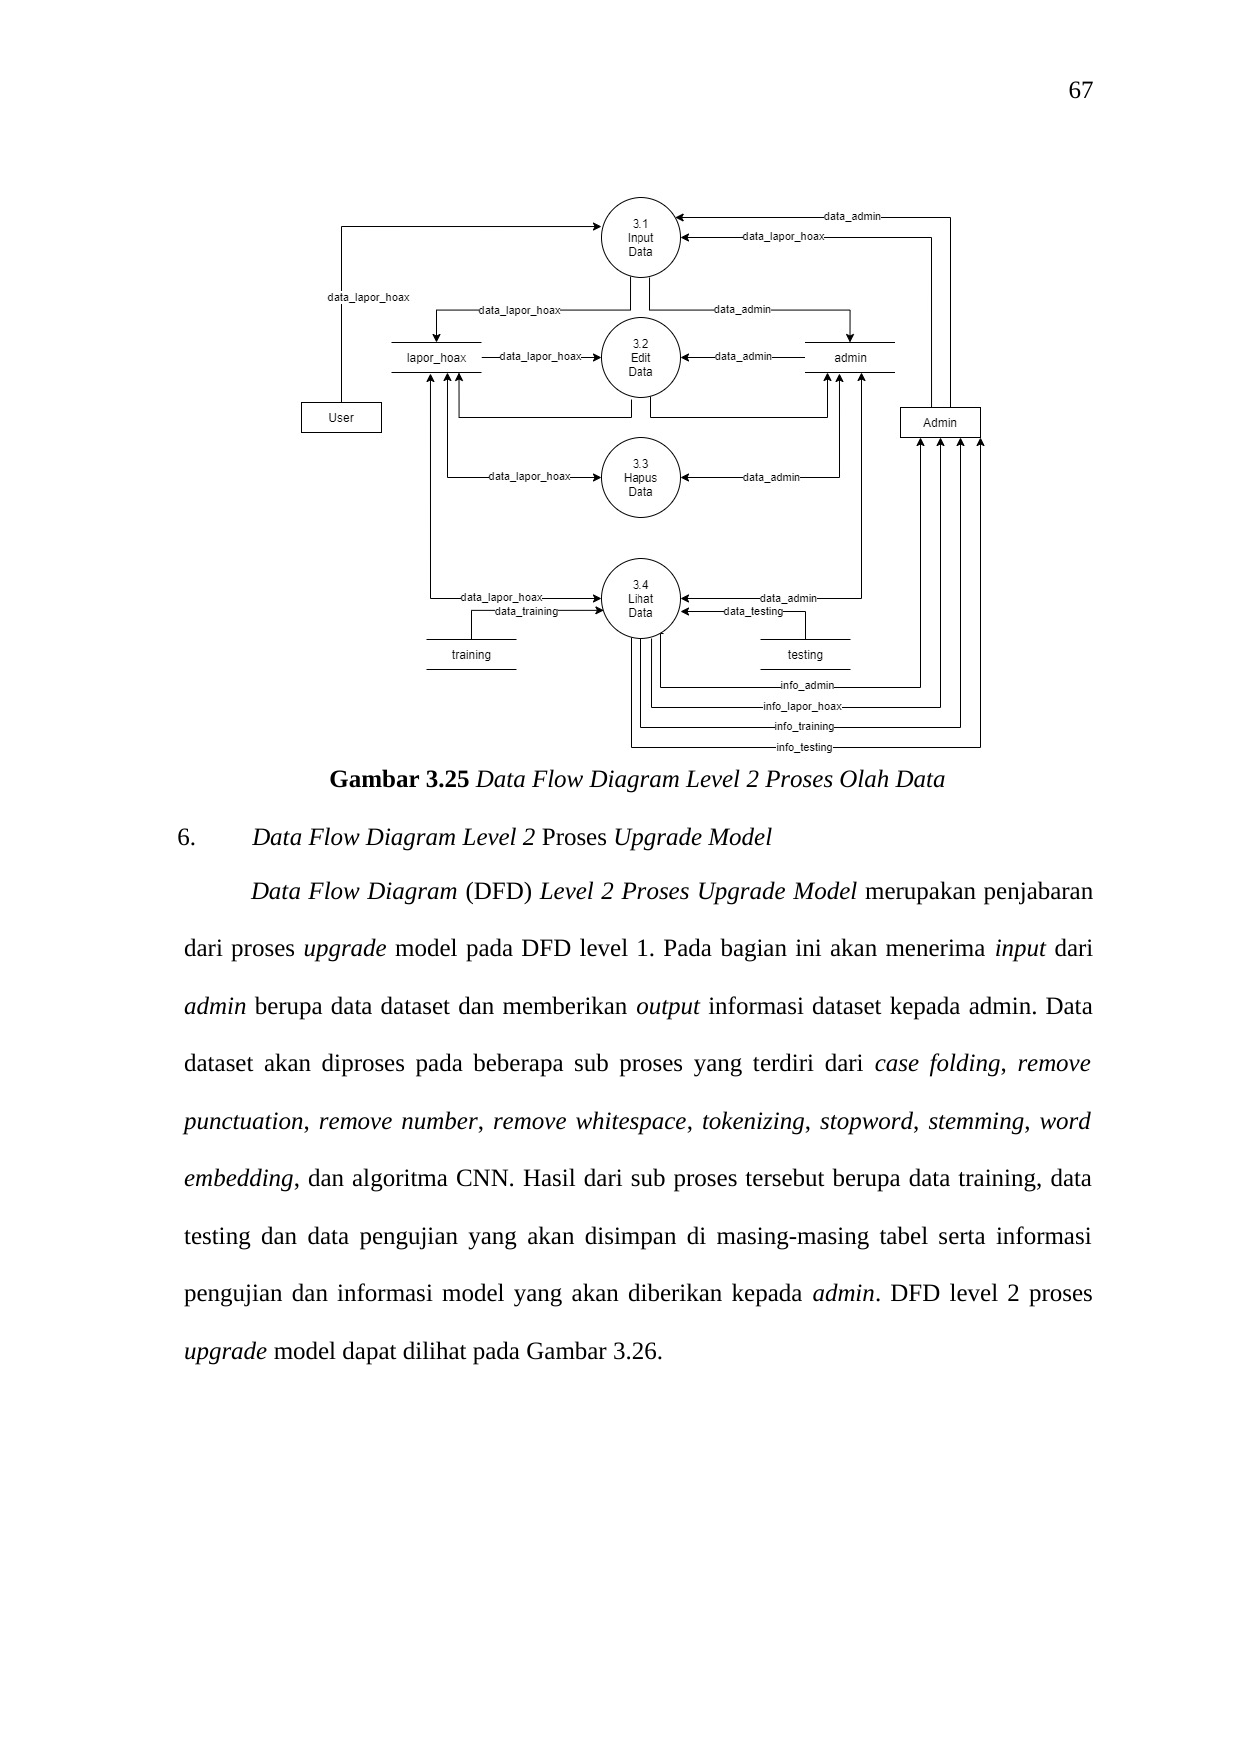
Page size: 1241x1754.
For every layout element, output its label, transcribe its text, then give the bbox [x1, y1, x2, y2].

picture [280, 177, 998, 765]
text Gambar 3.25 Data Flow Diagram Level 2 Proses Olah Data [184, 764, 1093, 793]
text 6. Data Flow Diagram Level 2 Proses Upgrade Model [177, 822, 1093, 851]
text Data Flow Diagram (DFD) Level 2 Proses Upgrade Model merupakan penjabaran dari proses upgrade model pada DFD level 1. Pada bagian ini akan menerima input dari admin berupa data dataset dan memberikan output informasi dataset kepada admin. Data dataset akan diproses pada beberapa sub proses yang terdiri dari case folding, remove punctuation, remove number, remove whitespace, tokenizing, stopword, stemming, word embedding, dan algoritma CNN. Hasil dari sub proses tersebut berupa data training, data testing dan data pengujian yang akan disimpan di masing-masing tabel serta informasi pengujian dan informasi model yang akan diberikan kepada admin. DFD level 2 proses upgrade model dapat dilihat pada Gambar 3.26. [184, 876, 1093, 1364]
